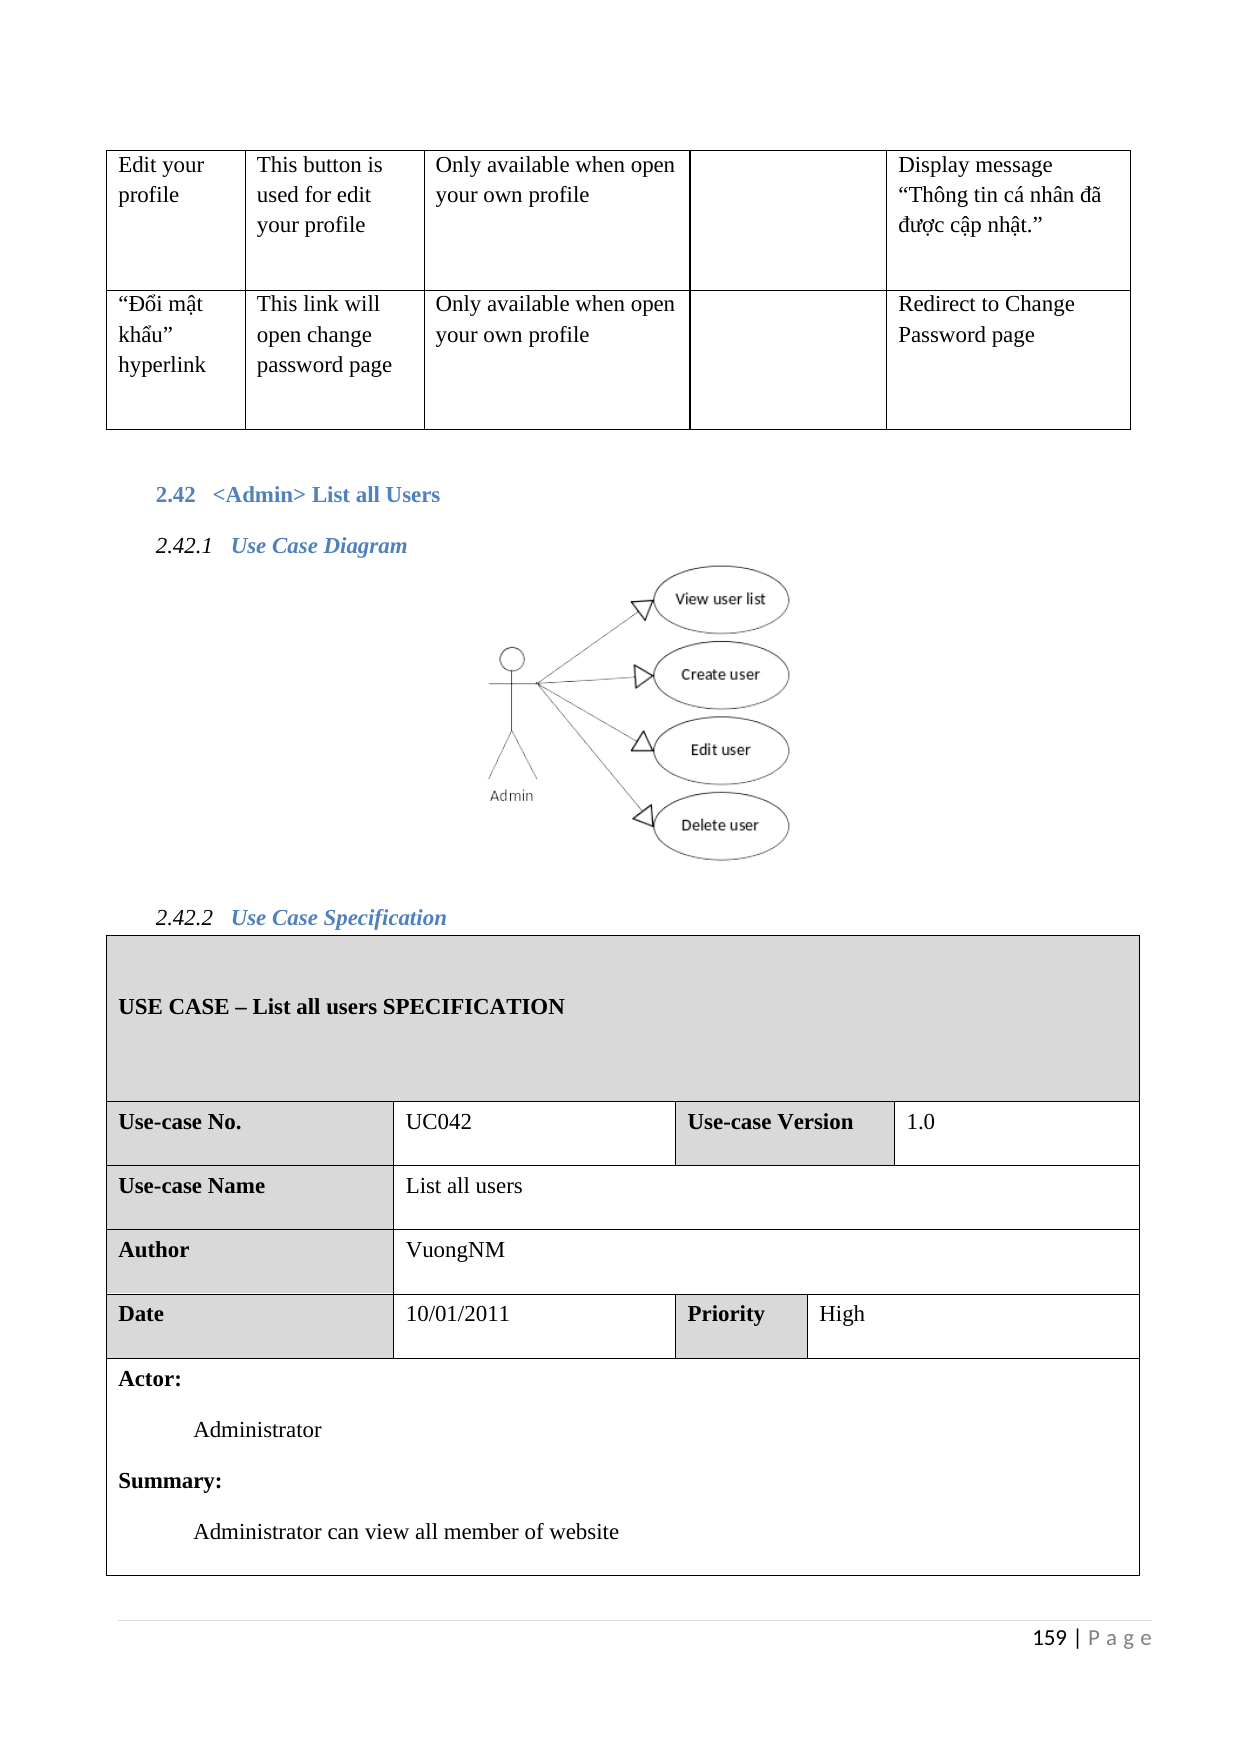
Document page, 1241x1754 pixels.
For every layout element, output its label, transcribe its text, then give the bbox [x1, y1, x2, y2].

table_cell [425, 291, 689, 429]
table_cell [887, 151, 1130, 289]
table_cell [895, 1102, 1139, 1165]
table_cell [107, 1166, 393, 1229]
subtitle Use Case Diagram [156, 532, 1152, 558]
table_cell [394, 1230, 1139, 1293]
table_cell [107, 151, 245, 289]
subtitle Use Case Specification [156, 904, 1152, 931]
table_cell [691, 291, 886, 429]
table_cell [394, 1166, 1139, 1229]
subtitle <Admin> List all Users [156, 481, 1152, 507]
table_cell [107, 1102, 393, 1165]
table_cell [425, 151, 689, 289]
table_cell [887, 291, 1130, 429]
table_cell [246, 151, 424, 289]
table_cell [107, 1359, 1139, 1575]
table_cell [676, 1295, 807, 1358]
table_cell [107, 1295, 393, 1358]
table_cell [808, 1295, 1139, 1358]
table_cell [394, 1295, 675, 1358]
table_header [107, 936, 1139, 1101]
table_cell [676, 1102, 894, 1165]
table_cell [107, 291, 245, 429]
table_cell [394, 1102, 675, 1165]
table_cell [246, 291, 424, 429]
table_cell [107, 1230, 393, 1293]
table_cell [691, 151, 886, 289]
